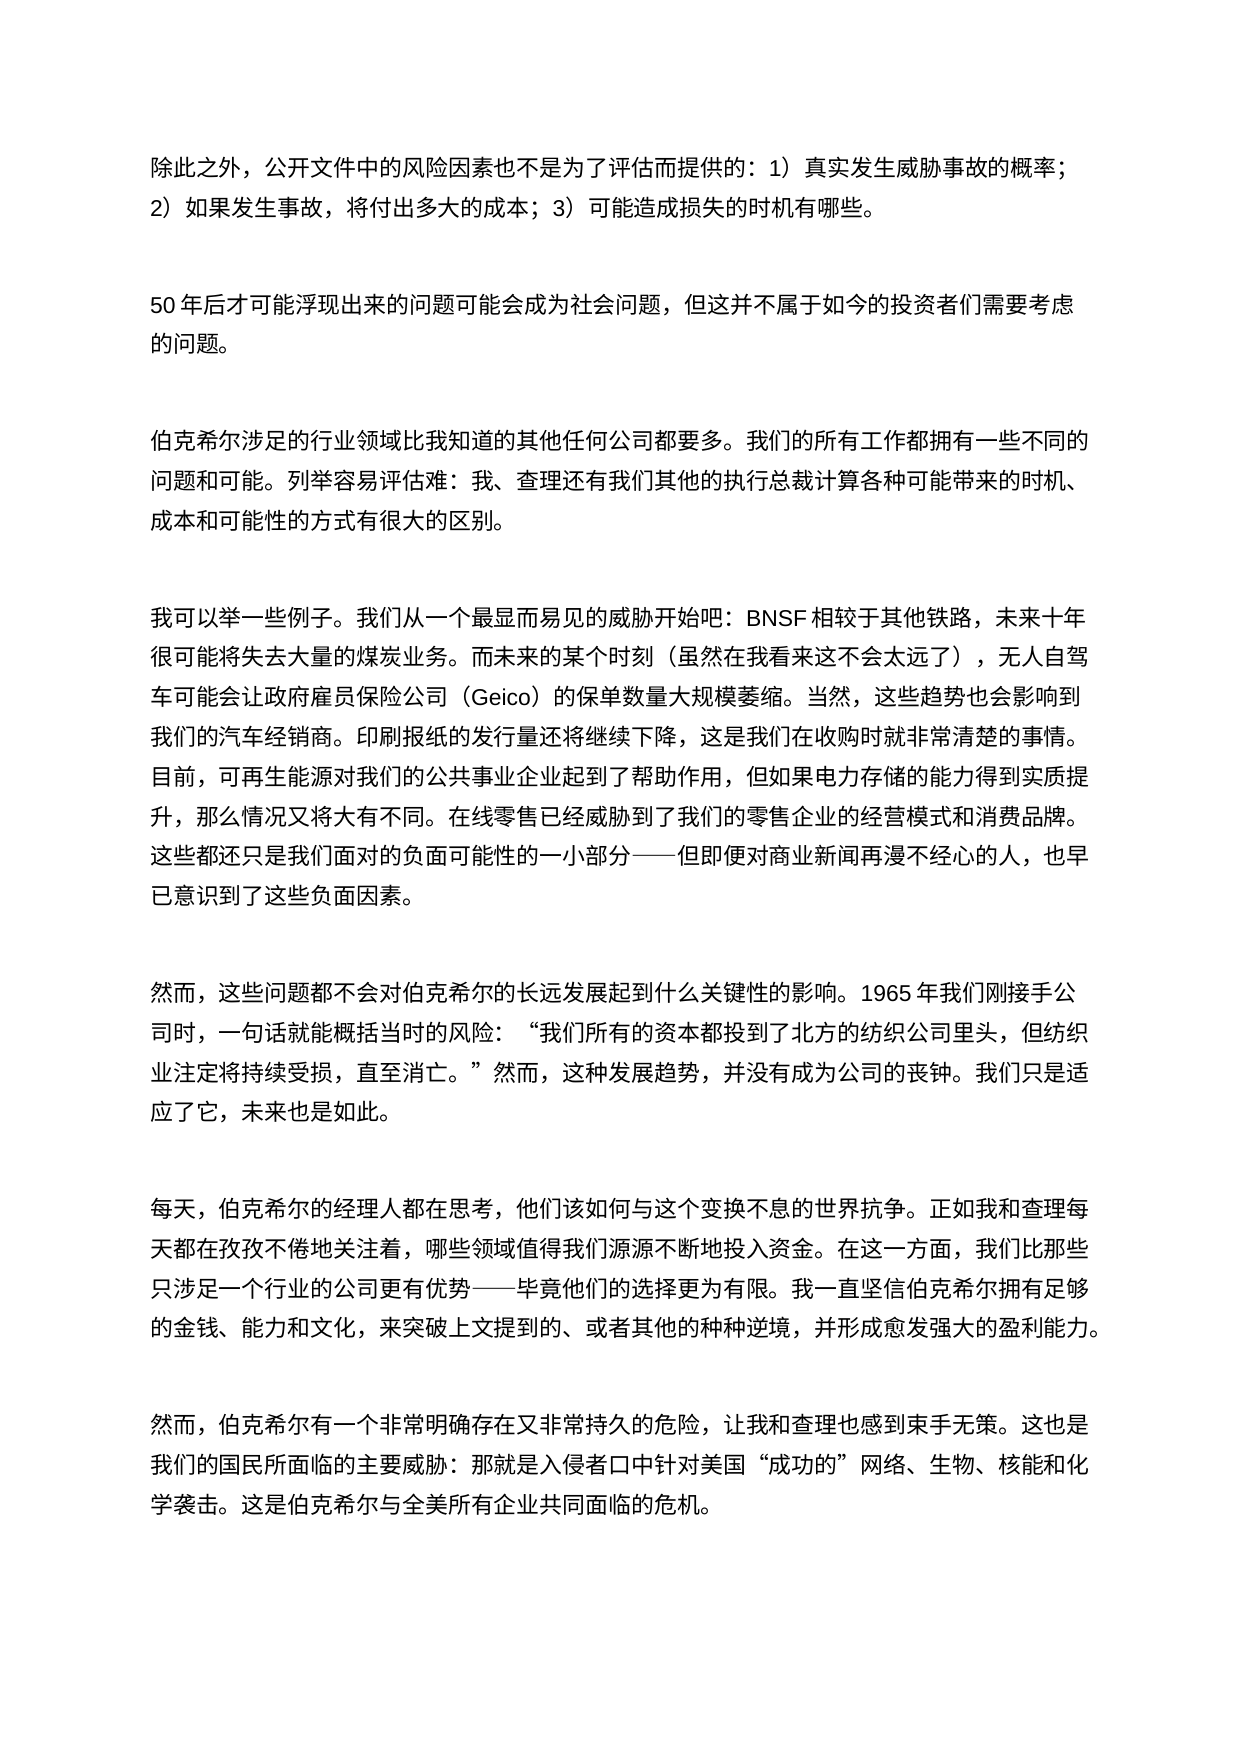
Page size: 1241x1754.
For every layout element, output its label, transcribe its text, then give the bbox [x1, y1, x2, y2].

text 然而，伯克希尔有一个非常明确存在又非常持久的危险，让我和查理也感到束手无策。这也是我们的国民所面临的主要威胁：那就是入侵者口中针对美国“成功的”网络、生物、核能和化学袭击。这是伯克希尔与全美所有企业共同面临的危机。 [150, 1407, 1090, 1520]
text 50年后才可能浮现出来的问题可能会成为社会问题，但这并不属于如今的投资者们需要考虑的问题。 [150, 287, 1090, 359]
text 然而，这些问题都不会对伯克希尔的长远发展起到什么关键性的影响。1965年我们刚接手公司时，一句话就能概括当时的风险：“我们所有的资本都投到了北方的纺织公司里头，但纺织业注定将持续受损，直至消亡。”然而，这种发展趋势，并没有成为公司的丧钟。我们只是适应了它，未来也是如此。 [150, 975, 1090, 1127]
text 伯克希尔涉足的行业领域比我知道的其他任何公司都要多。我们的所有工作都拥有一些不同的问题和可能。列举容易评估难：我、查理还有我们其他的执行总裁计算各种可能带来的时机、成本和可能性的方式有很大的区别。 [150, 423, 1090, 536]
text 除此之外，公开文件中的风险因素也不是为了评估而提供的：1）真实发生威胁事故的概率；2）如果发生事故，将付出多大的成本；3）可能造成损失的时机有哪些。 [150, 150, 1090, 223]
text 每天，伯克希尔的经理人都在思考，他们该如何与这个变换不息的世界抗争。正如我和查理每天都在孜孜不倦地关注着，哪些领域值得我们源源不断地投入资金。在这一方面，我们比那些只涉足一个行业的公司更有优势——毕竟他们的选择更为有限。我一直坚信伯克希尔拥有足够的金钱、能力和文化，来突破上文提到的、或者其他的种种逆境，并形成愈发强大的盈利能力。 [150, 1191, 1090, 1343]
text 我可以举一些例子。我们从一个最显而易见的威胁开始吧：BNSF相较于其他铁路，未来十年很可能将失去大量的煤炭业务。而未来的某个时刻（虽然在我看来这不会太远了），无人自驾车可能会让政府雇员保险公司（Geico）的保单数量大规模萎缩。当然，这些趋势也会影响到我们的汽车经销商。印刷报纸的发行量还将继续下降，这是我们在收购时就非常清楚的事情。目前，可再生能源对我们的公共事业企业起到了帮助作用，但如果电力存储的能力得到实质提升，那么情况又将大有不同。在线零售已经威胁到了我们的零售企业的经营模式和消费品牌。这些都还只是我们面对的负面可能性的一小部分——但即便对商业新闻再漫不经心的人，也早已意识到了这些负面因素。 [150, 599, 1090, 911]
